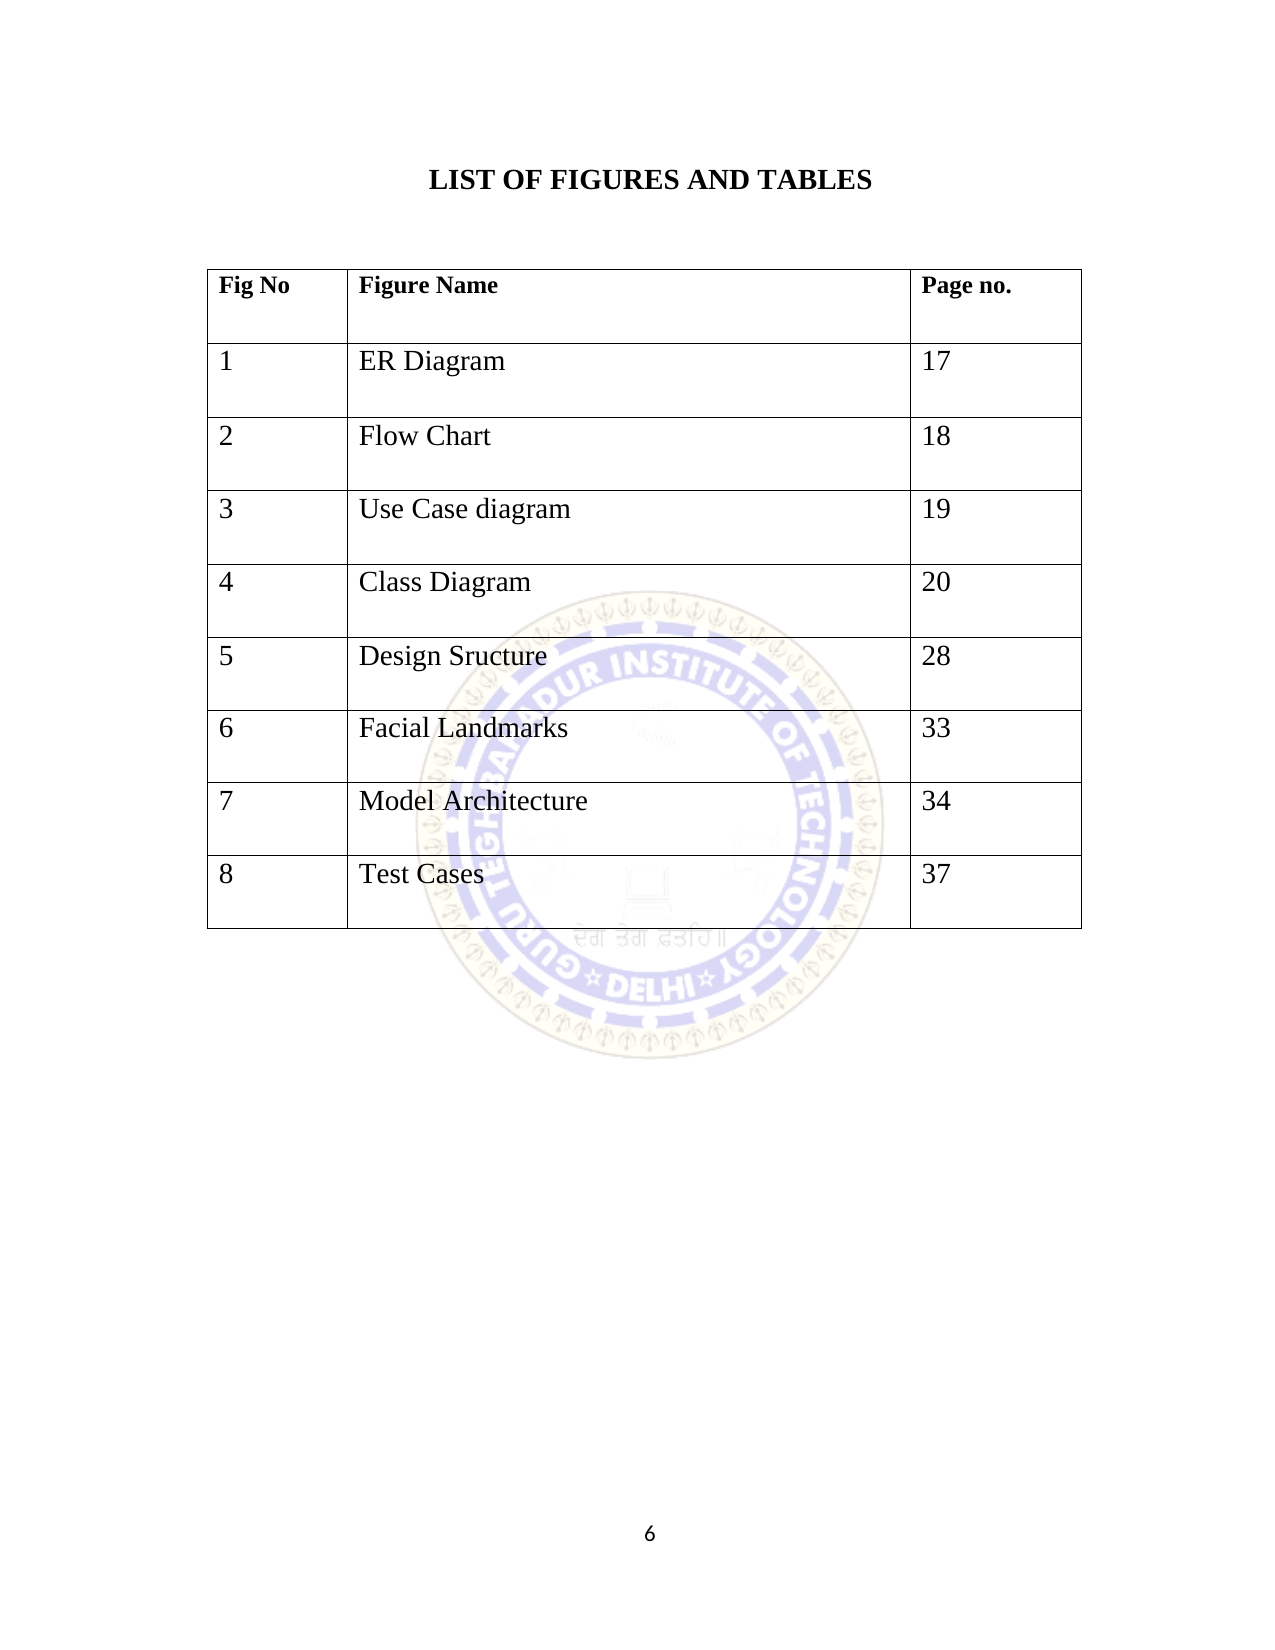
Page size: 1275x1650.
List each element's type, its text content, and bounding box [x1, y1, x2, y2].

table_header Page no. [911, 270, 1081, 342]
table_cell 2 [208, 418, 347, 490]
table_cell 33 [911, 711, 1081, 782]
table_cell 4 [208, 565, 347, 637]
table_cell 19 [911, 491, 1081, 563]
table_cell Model Architecture [348, 783, 910, 855]
table_cell ER Diagram [348, 344, 910, 417]
table_cell 18 [911, 418, 1081, 490]
table_cell Facial Landmarks [348, 711, 910, 782]
table_cell 6 [208, 711, 347, 782]
table_cell 37 [911, 856, 1081, 927]
table_cell Flow Chart [348, 418, 910, 490]
table_cell 7 [208, 783, 347, 855]
table_cell Design Sructure [348, 638, 910, 709]
table_cell 5 [208, 638, 347, 709]
table_cell 17 [911, 344, 1081, 417]
table_header Fig No [208, 270, 347, 342]
text LIST OF FIGURES AND TABLES [207, 162, 1094, 196]
table_cell 8 [208, 856, 347, 927]
table_header Figure Name [348, 270, 910, 342]
table_cell Test Cases [348, 856, 910, 927]
table_cell Class Diagram [348, 565, 910, 637]
table_cell 28 [911, 638, 1081, 709]
table_cell 20 [911, 565, 1081, 637]
table_cell 3 [208, 491, 347, 563]
table_cell 34 [911, 783, 1081, 855]
table_cell 1 [208, 344, 347, 417]
table_cell Use Case diagram [348, 491, 910, 563]
